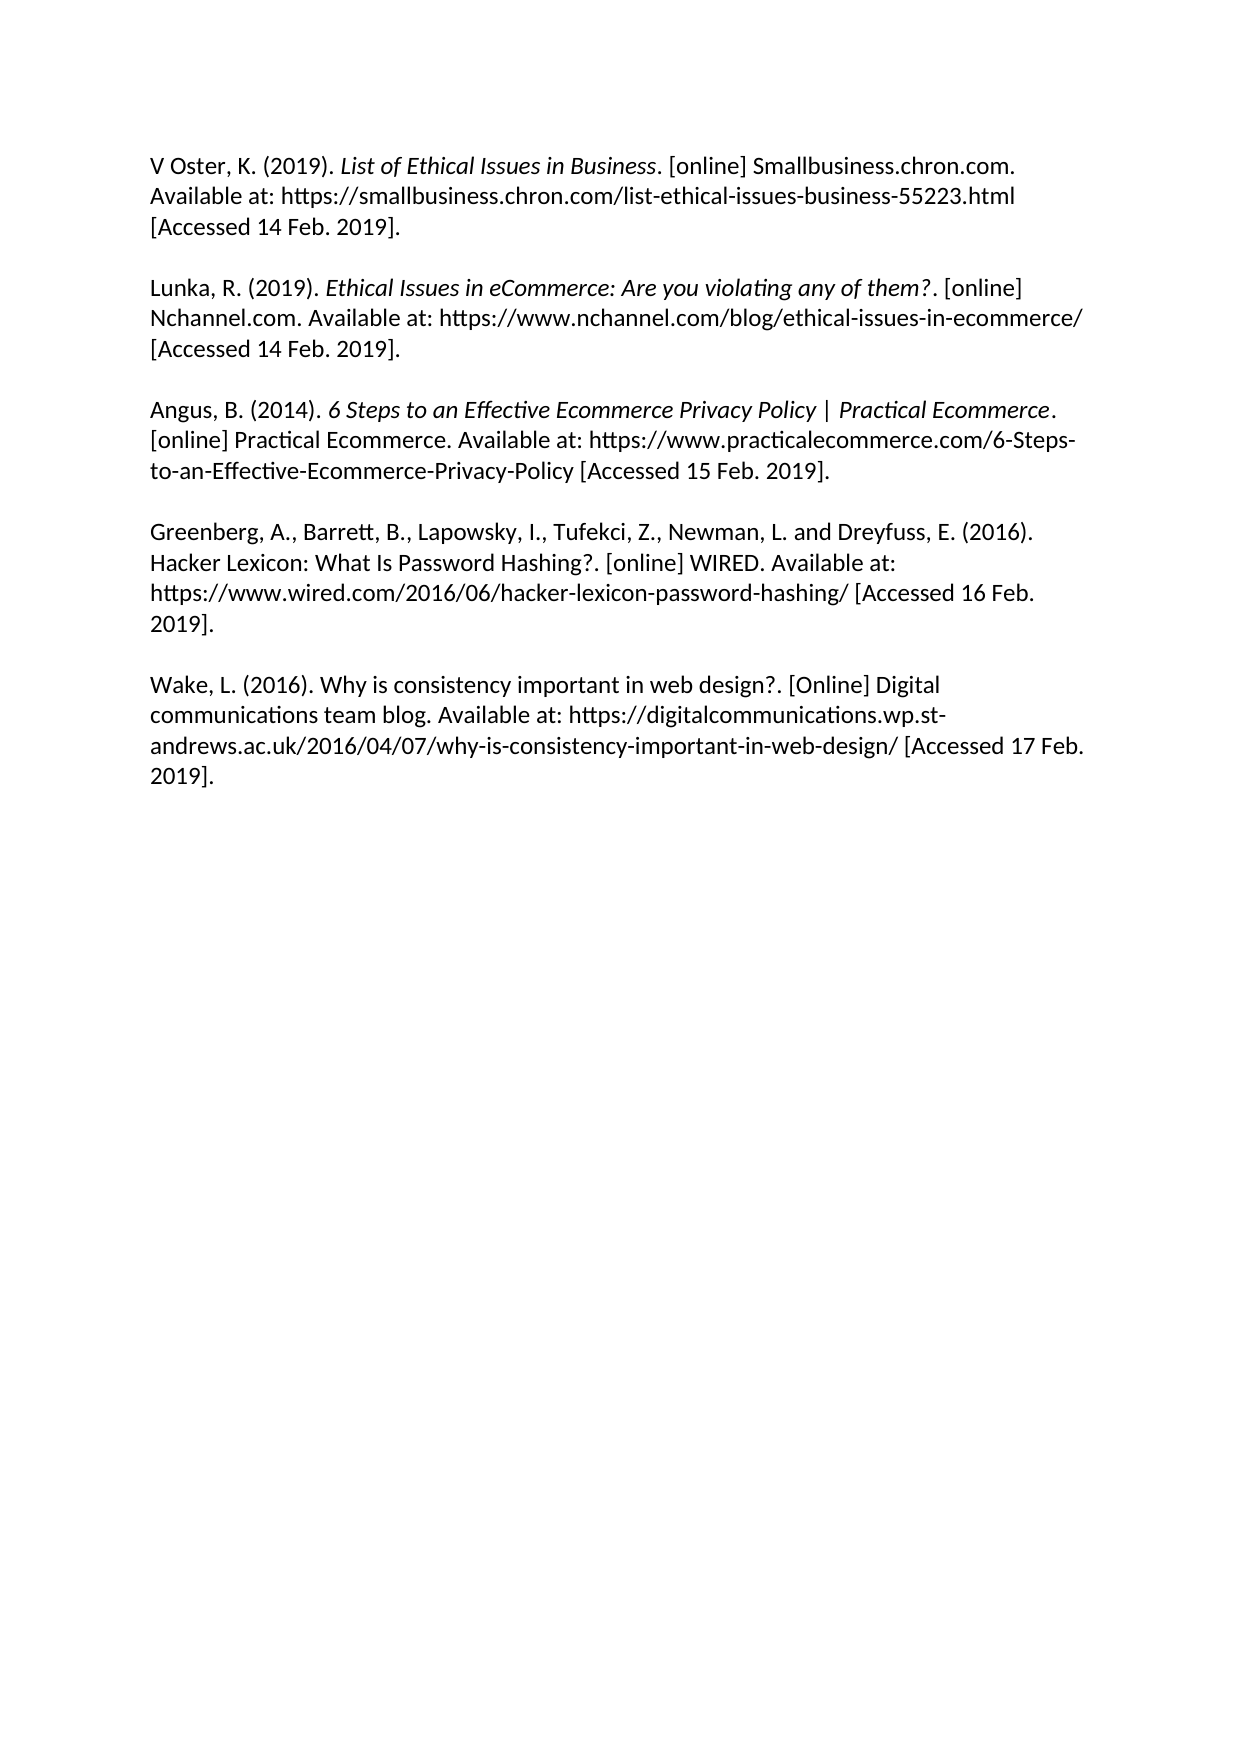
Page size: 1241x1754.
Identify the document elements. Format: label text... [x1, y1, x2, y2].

text Lunka, R. (2019). Ethical Issues in eCommerce: Are you violating any of them?. [online] Nchannel.com. Available at: https://www.nchannel.com/blog/ethical-issues-in-ecommerce/ [Accessed 14 Feb. 2019]. [401, 272, 1090, 364]
text Angus, B. (2014). 6 Steps to an Effective Ecommerce Privacy Policy | Practical Ecommerce. [online] Practical Ecommerce. Available at: https://www.practicalecommerce.com/6-Steps-to-an-Effective-Ecommerce-Privacy-Policy [Accessed 15 Feb. 2019]. [831, 394, 1090, 486]
text Wake, L. (2016). Why is consistency important in web design?. [Online] Digital communications team blog. Available at: https://digitalcommunications.wp.st-andrews.ac.uk/2016/04/07/why-is-consistency-important-in-web-design/ [Accessed 17 Feb. 2019]. [150, 669, 1090, 791]
text V Oster, K. (2019). List of Ethical Issues in Business. [online] Smallbusiness.chron.com. Available at: https://smallbusiness.chron.com/list-ethical-issues-business-55223.html [Accessed 14 Feb. 2019]. [401, 150, 1090, 242]
text Greenberg, A., Barrett, B., Lapowsky, I., Tufekci, Z., Newman, L. and Dreyfuss, E. (2016). Hacker Lexicon: What Is Password Hashing?. [online] WIRED. Available at: https://www.wired.com/2016/06/hacker-lexicon-password-hashing/ [Accessed 16 Feb. 2019]. [150, 516, 1090, 638]
